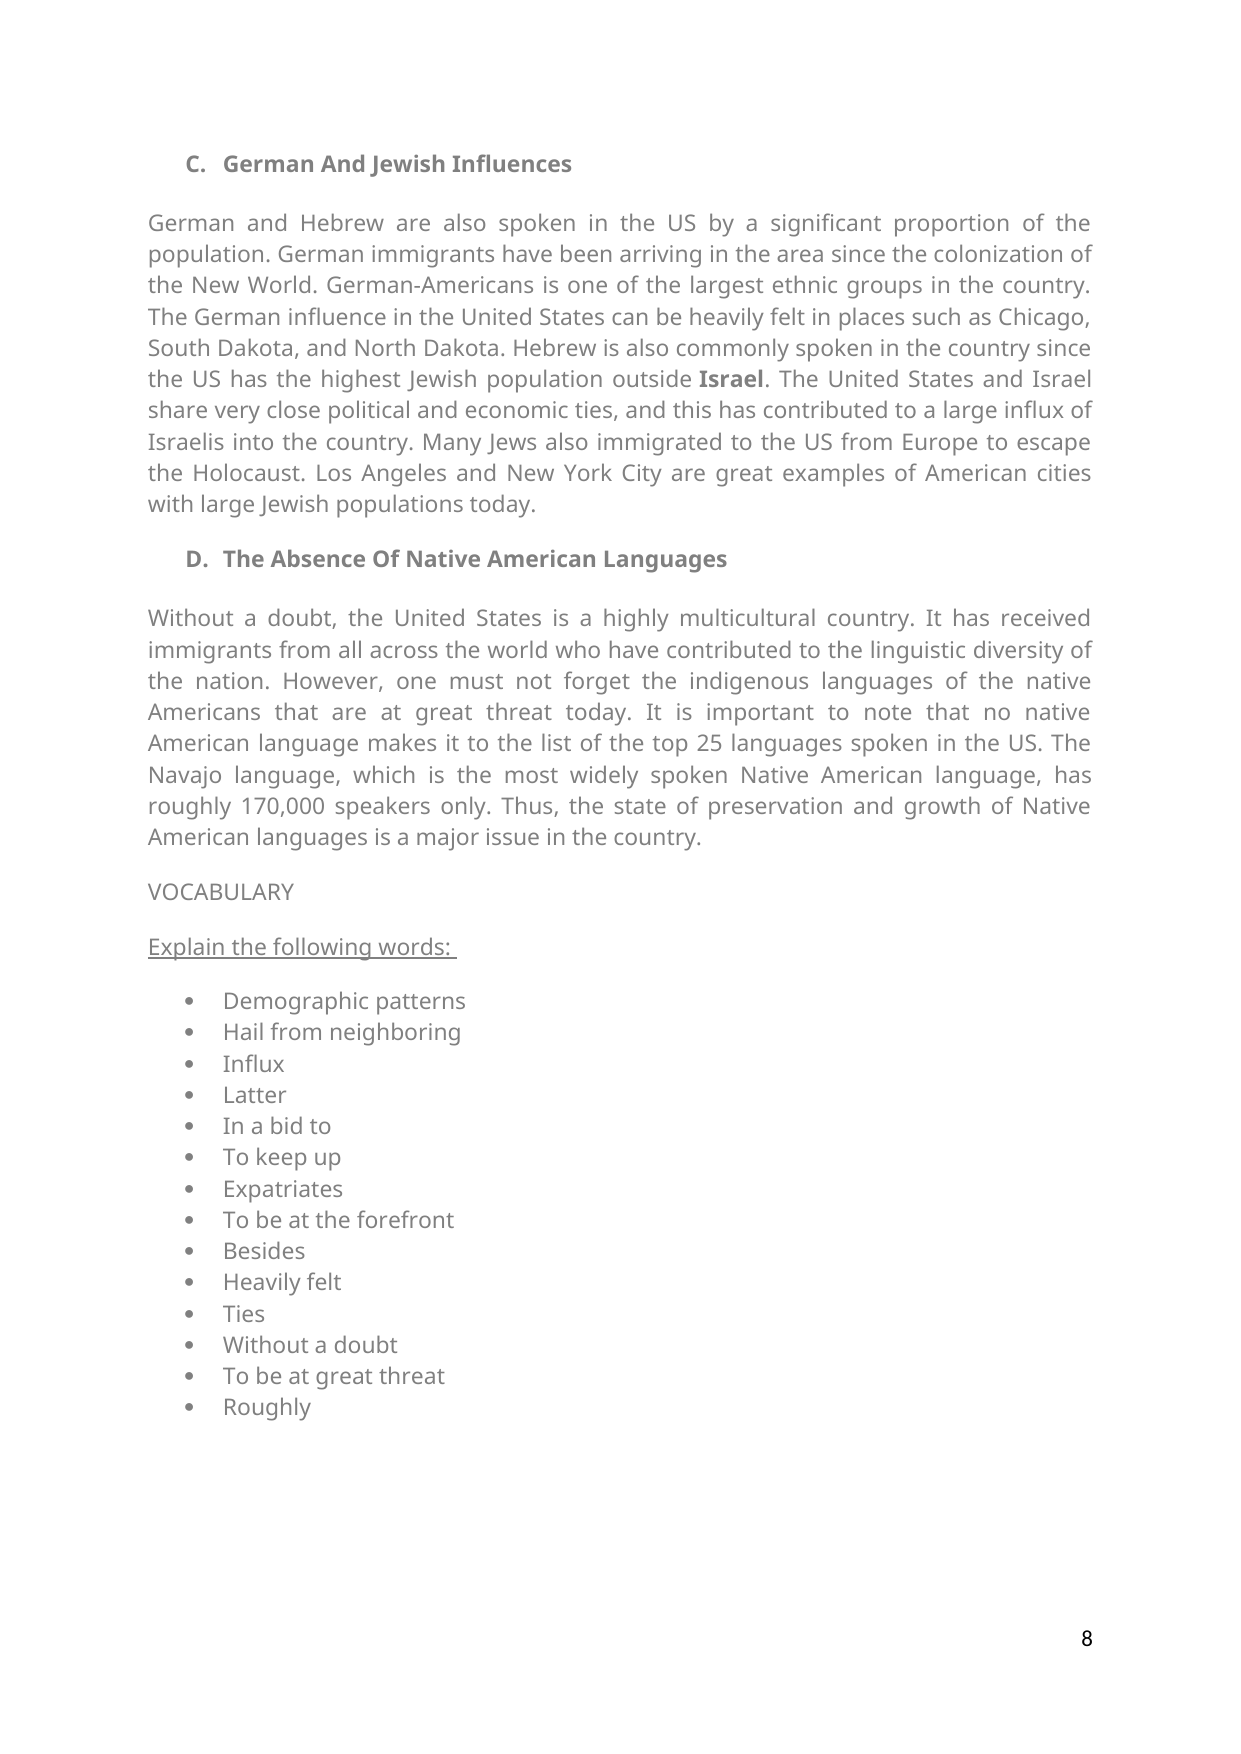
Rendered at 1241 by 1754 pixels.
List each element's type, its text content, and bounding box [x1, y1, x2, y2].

list Besides [185, 1235, 1093, 1266]
text Without a doubt, the United States is a highly multicultural country. It has received immigrants from all across the world who have contributed to the linguistic diversity of the nation. However, one must not forget the indigenous languages of the native Americans that are at great threat today. It is important to note that no native American language makes it to the list of the top 25 languages spoken in the US. The Navajo language, which is the most widely spoken Native American language, has roughly 170,000 speakers only. Thus, the state of preservation and growth of Native American languages is a major issue in the country. [148, 602, 1093, 852]
list German And Jewish Influences [185, 148, 1093, 179]
list The Absence Of Native American Languages [185, 543, 1093, 574]
list Ties [185, 1298, 1093, 1329]
list Demographic patterns [185, 985, 1093, 1016]
list Latter [185, 1079, 1093, 1110]
list Heavily felt [185, 1266, 1093, 1298]
text Explain the following words: [148, 930, 1093, 962]
list To be at the forefront [185, 1204, 1093, 1235]
list Roughly [185, 1391, 1093, 1423]
list Influx [185, 1048, 1093, 1079]
text German and Hebrew are also spoken in the US by a significant proportion of the population. German immigrants have been arriving in the area since the colonization of the New World. German-Americans is one of the largest ethnic groups in the country. The German influence in the United States can be heavily felt in places such as Chicago, South Dakota, and North Dakota. Hebrew is also commonly spoken in the country since the US has the highest Jewish population outside Israel. The United States and Israel share very close political and economic ties, and this has contributed to a large influx of Israelis into the country. Many Jews also immigrated to the US from Europe to escape the Holocaust. Los Angeles and New York City are great examples of American cities with large Jewish populations today. [148, 207, 1093, 519]
list In a bid to [185, 1110, 1093, 1141]
list Hail from neighboring [185, 1016, 1093, 1048]
list Without a doubt [185, 1329, 1093, 1360]
list Expatriates [185, 1173, 1093, 1204]
text VOCABULARY [148, 876, 1093, 907]
list To be at great threat [185, 1360, 1093, 1391]
list To keep up [185, 1141, 1093, 1173]
